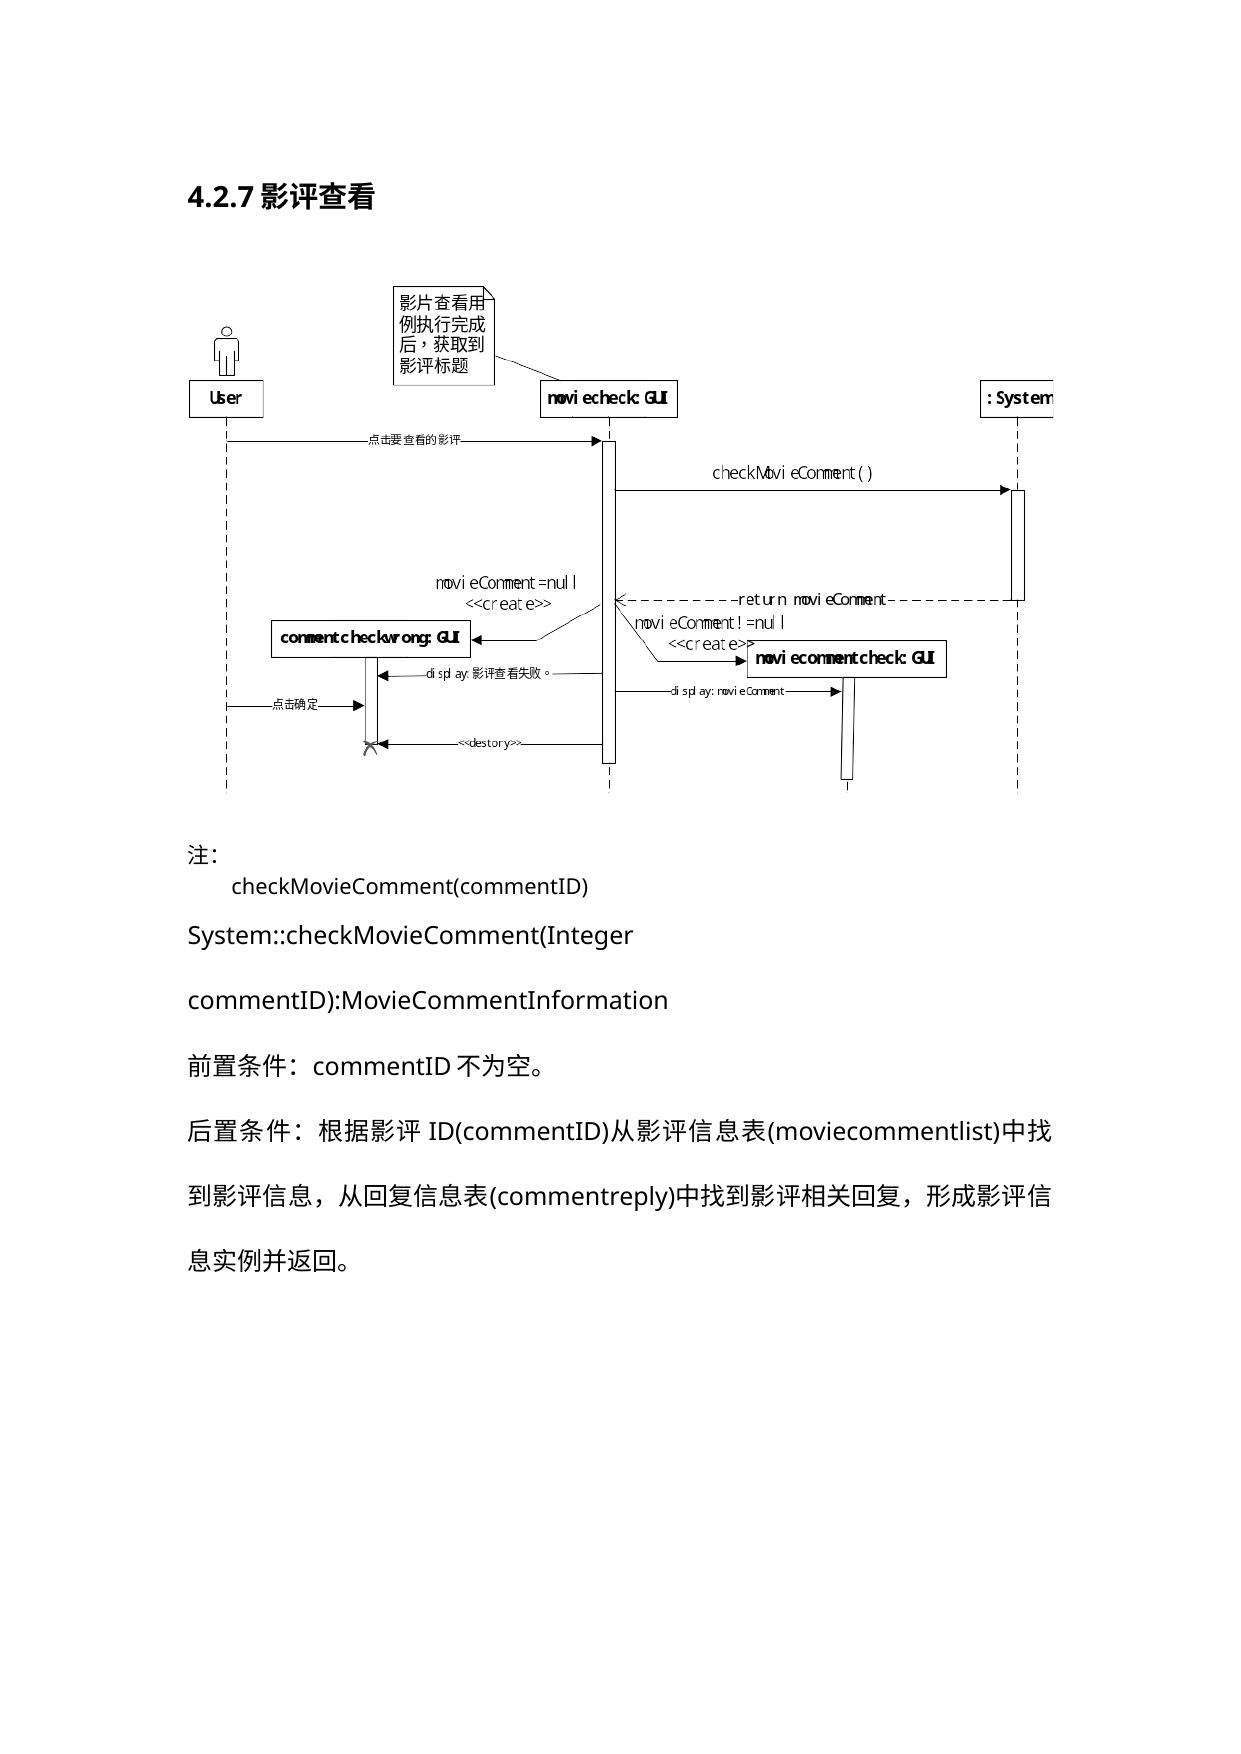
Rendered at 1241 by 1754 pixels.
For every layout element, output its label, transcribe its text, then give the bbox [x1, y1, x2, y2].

text 前置条件：commentID不为空。 [187, 1032, 1053, 1097]
text System::checkMovieComment(Integer commentID):MovieCommentInformation [187, 902, 1053, 1032]
text 注： [187, 837, 1053, 870]
text 后置条件：根据影评ID(commentID)从影评信息表(moviecommentlist)中找到影评信息，从回复信息表(commentreply)中找到影评相关回复，形成影评信息实例并返回。 [187, 1097, 1053, 1292]
text checkMovieComment(commentID) [187, 870, 1053, 902]
subtitle 4.2.7影评查看 [187, 162, 1053, 227]
